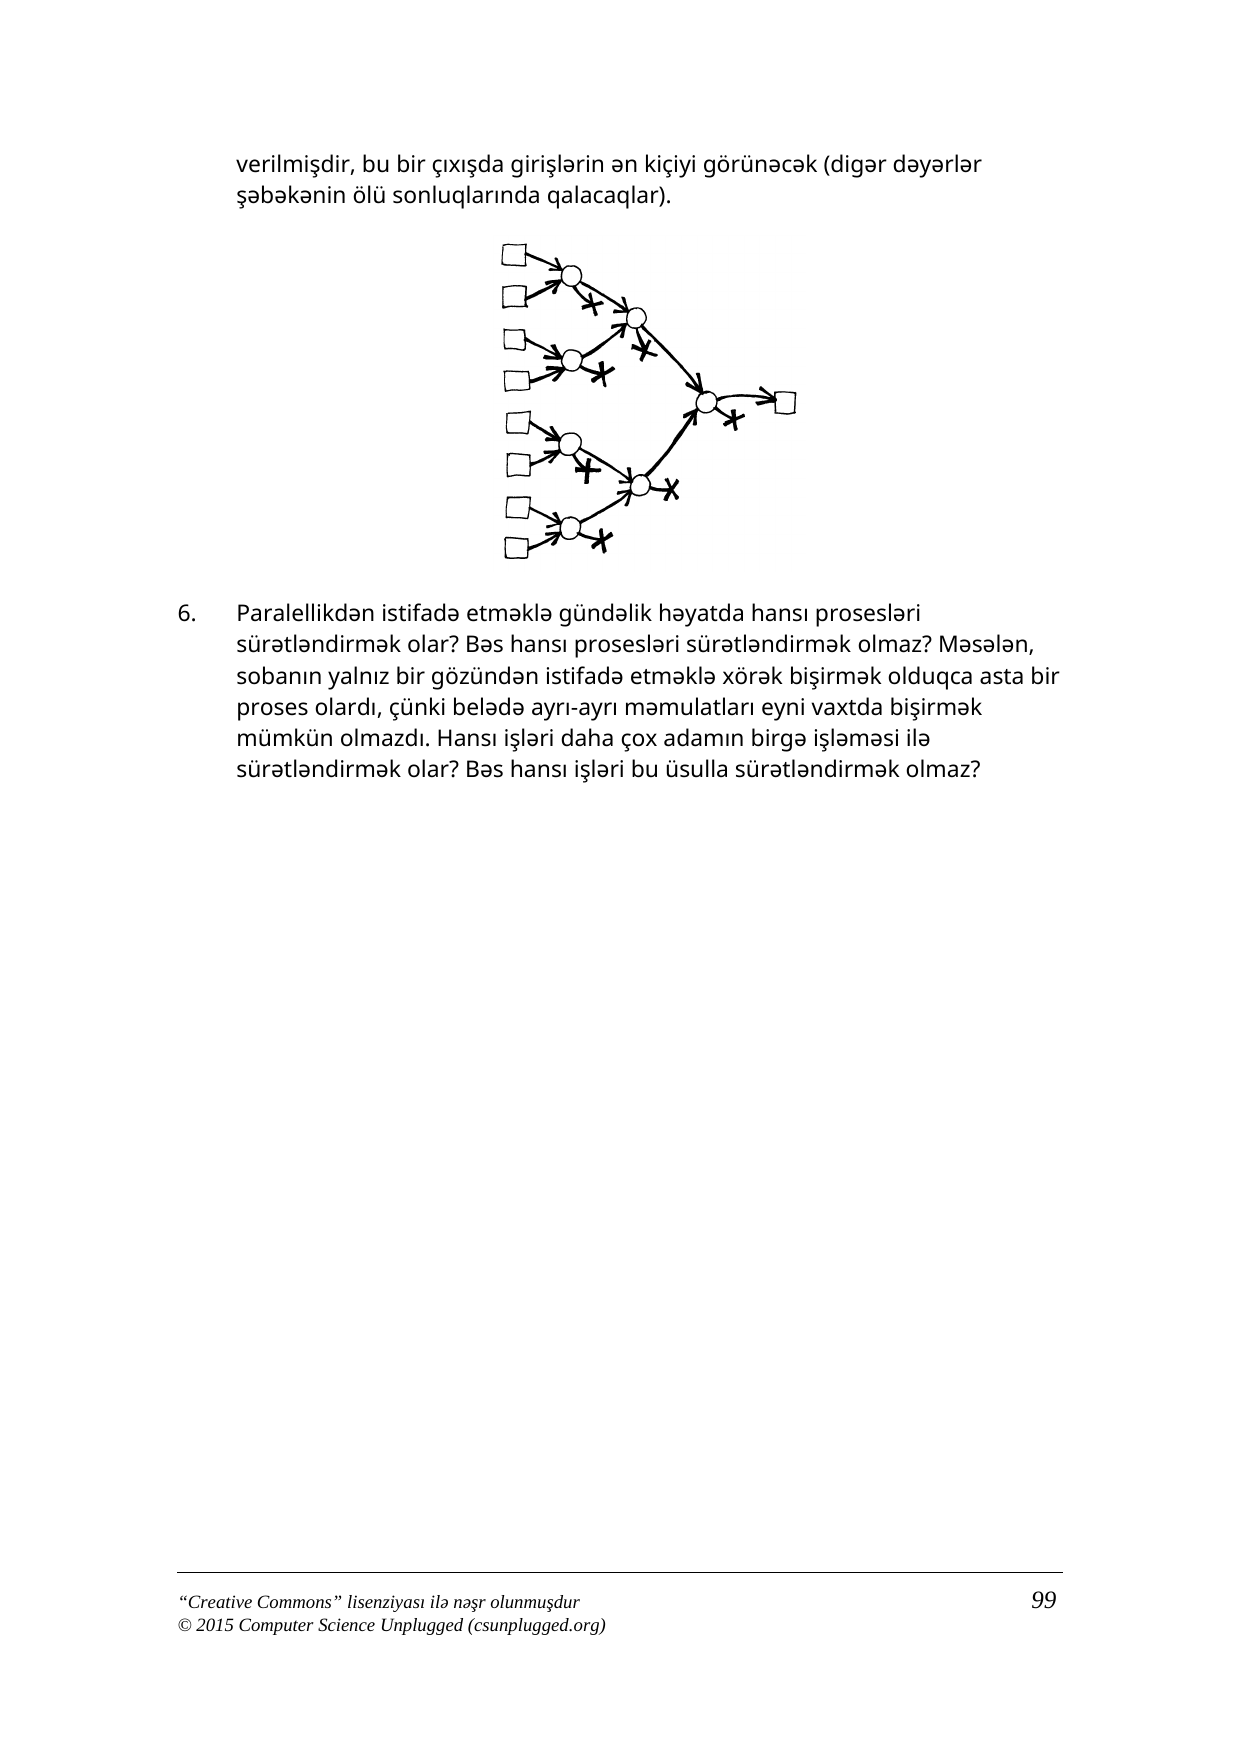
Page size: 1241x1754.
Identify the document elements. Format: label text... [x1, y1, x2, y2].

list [177, 148, 1063, 210]
picture [493, 235, 807, 572]
list Paralellikdən istifadə etməklə gündəlik həyatda hansı prosesləri sürətləndirmək olar? Bəs hansı prosesləri sürətləndirmək olmaz? Məsələn, sobanın yalnız bir gözündən istifadə etməklə xörək bişirmək olduqca asta bir proses olardı, çünki belədə ayrı-ayrı məmulatları eyni vaxtda bişirmək mümkün olmazdı. Hansı işləri daha çox adamın birgə işləməsi ilə sürətləndirmək olar? Bəs hansı işləri bu üsulla sürətləndirmək olmaz? [177, 597, 1063, 784]
